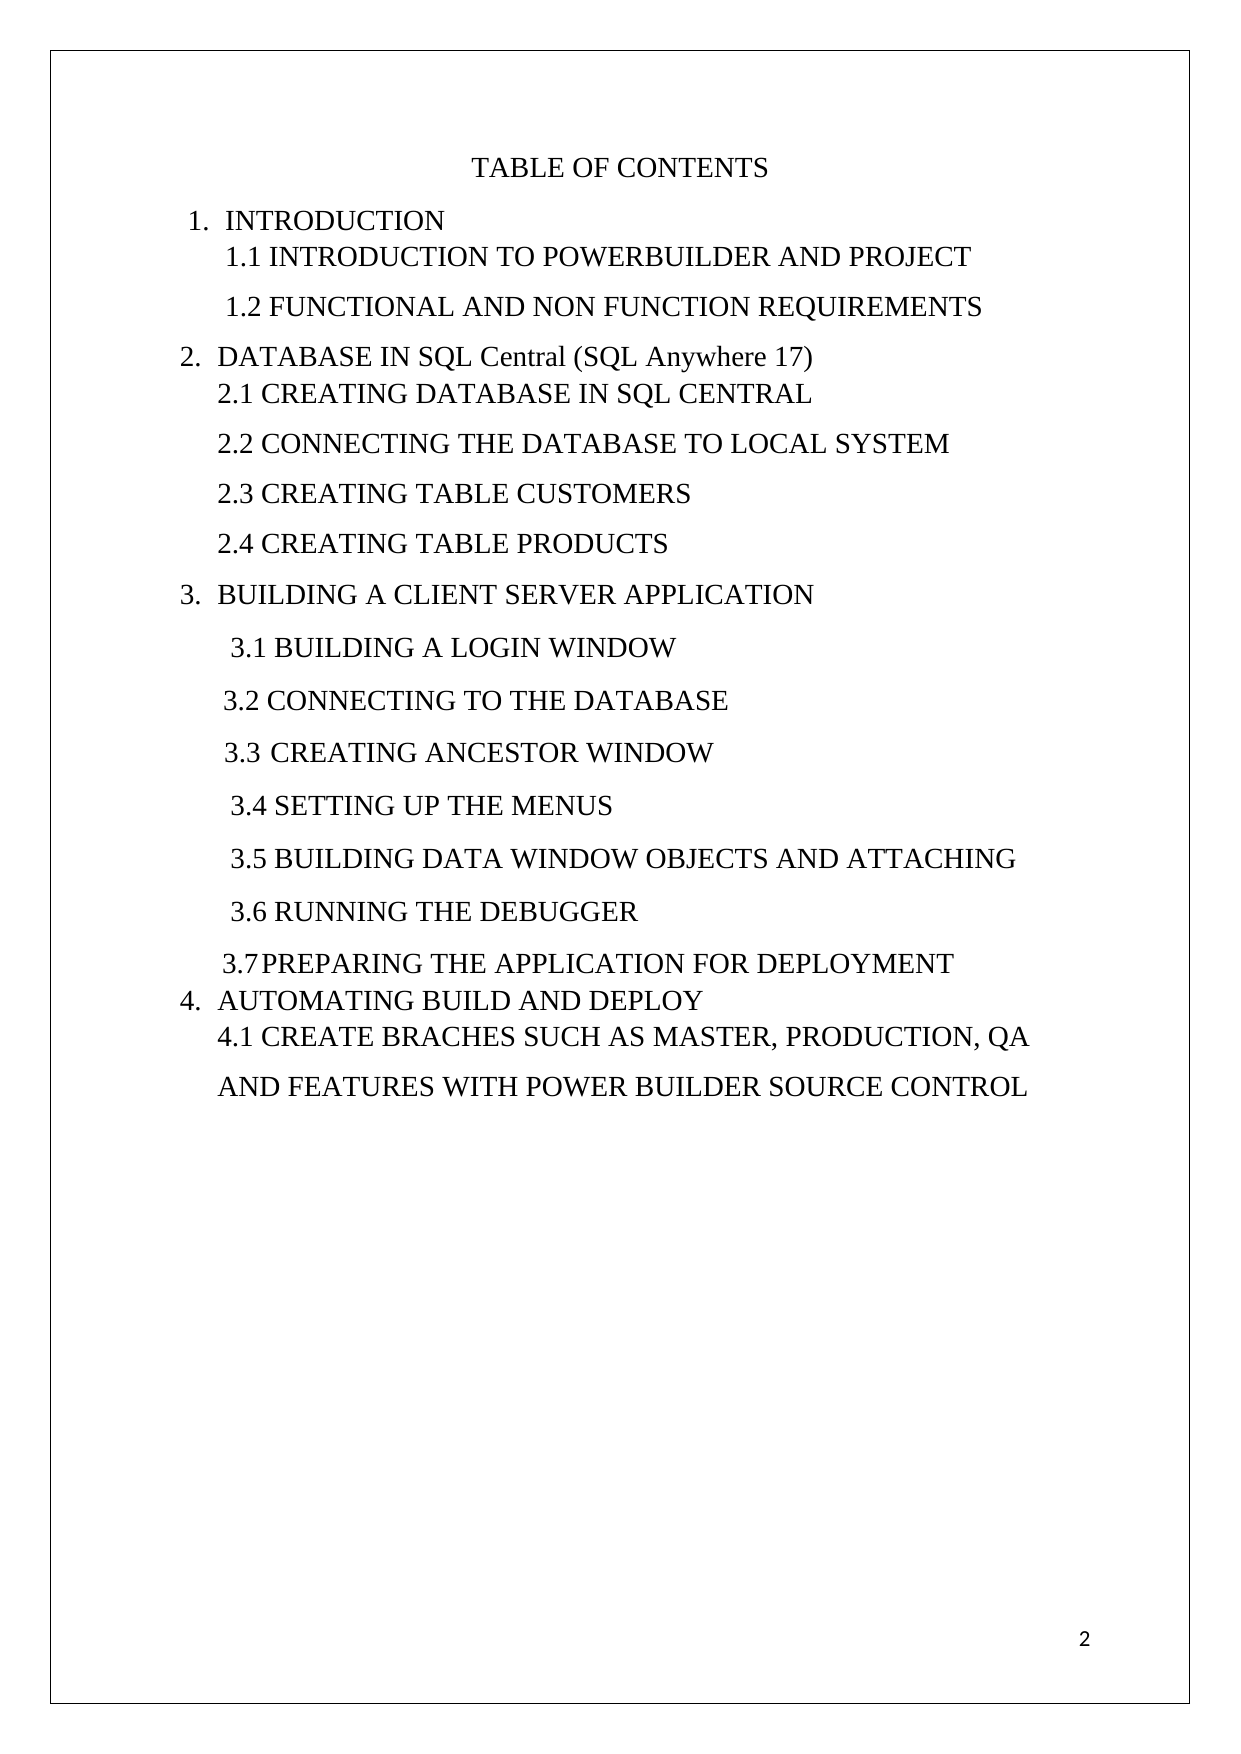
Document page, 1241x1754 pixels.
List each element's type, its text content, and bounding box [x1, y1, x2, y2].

list 2.2 CONNECTING THE DATABASE TO LOCAL SYSTEM [217, 426, 1090, 459]
list 2.3 CREATING TABLE CUSTOMERS [217, 476, 1090, 510]
list INTRODUCTION TO POWERBUILDER AND PROJECT [225, 239, 1090, 272]
list DATABASE IN SQL Central (SQL Anywhere 17) [179, 339, 1090, 373]
list FUNCTIONAL AND NON FUNCTION REQUIREMENTS [225, 289, 1090, 323]
list 4.1 CREATE BRACHES SUCH AS MASTER, PRODUCTION, QA AND FEATURES WITH POWER BUILDER SOURCE CONTROL [217, 1019, 1090, 1103]
list AUTOMATING BUILD AND DEPLOY [179, 983, 1090, 1016]
list INTRODUCTION [187, 203, 1090, 236]
list 2.4 CREATING TABLE PRODUCTS [217, 527, 1090, 560]
text TABLE OF CONTENTS [150, 150, 1090, 183]
list 2.1 CREATING DATABASE IN SQL CENTRAL [217, 376, 1090, 409]
text 3.5 BUILDING DATA WINDOW OBJECTS AND ATTACHING [150, 841, 1090, 874]
list BUILDING A CLIENT SERVER APPLICATION [179, 577, 1090, 611]
list PREPARING THE APPLICATION FOR DEPLOYMENT [222, 947, 1090, 980]
text 3.6 RUNNING THE DEBUGGER [150, 894, 1090, 927]
text 3.4 SETTING UP THE MENUS [150, 788, 1090, 822]
text 3.1 BUILDING A LOGIN WINDOW [150, 630, 1090, 663]
list CREATING ANCESTOR WINDOW [224, 735, 1090, 769]
text 3.2 CONNECTING TO THE DATABASE [150, 683, 1090, 716]
